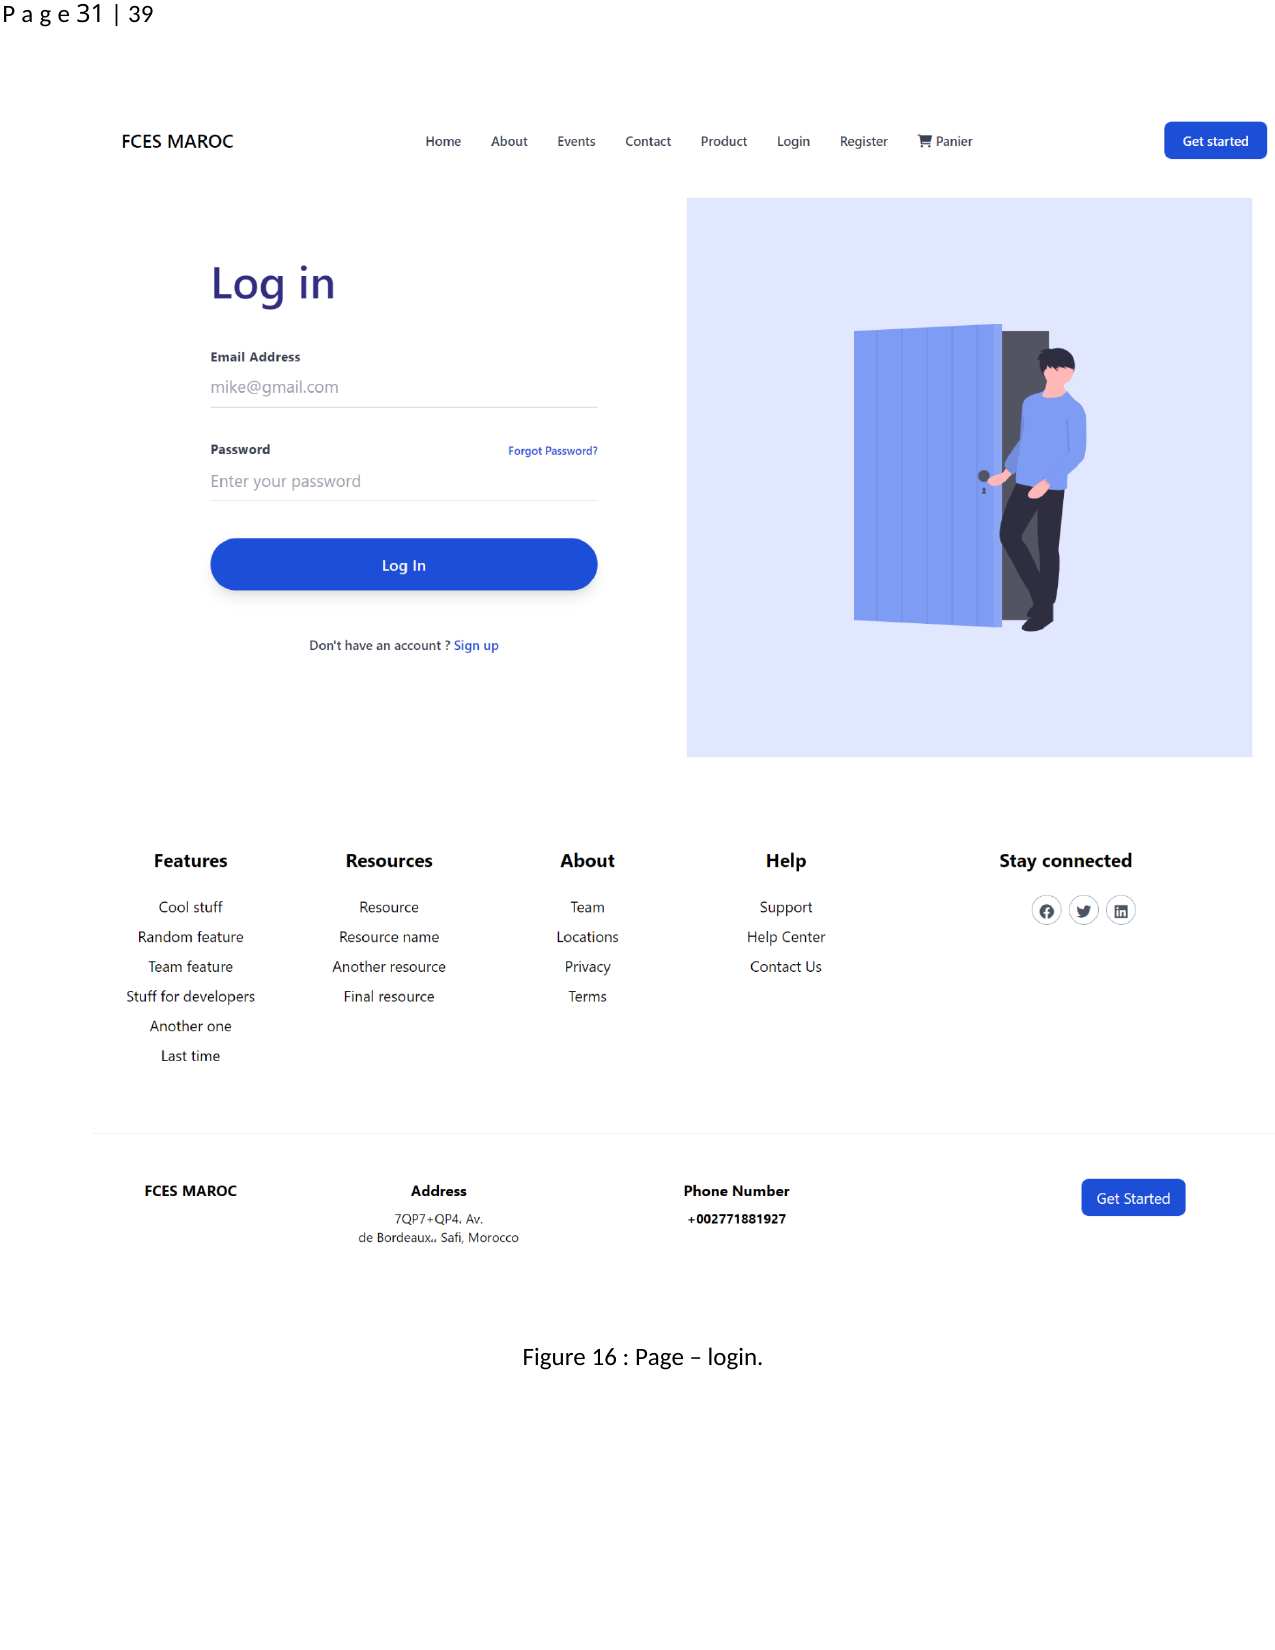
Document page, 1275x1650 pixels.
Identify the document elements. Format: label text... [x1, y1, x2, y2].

picture [91, 112, 1275, 1305]
text Figure 16 : Page – login. [107, 1341, 1178, 1372]
